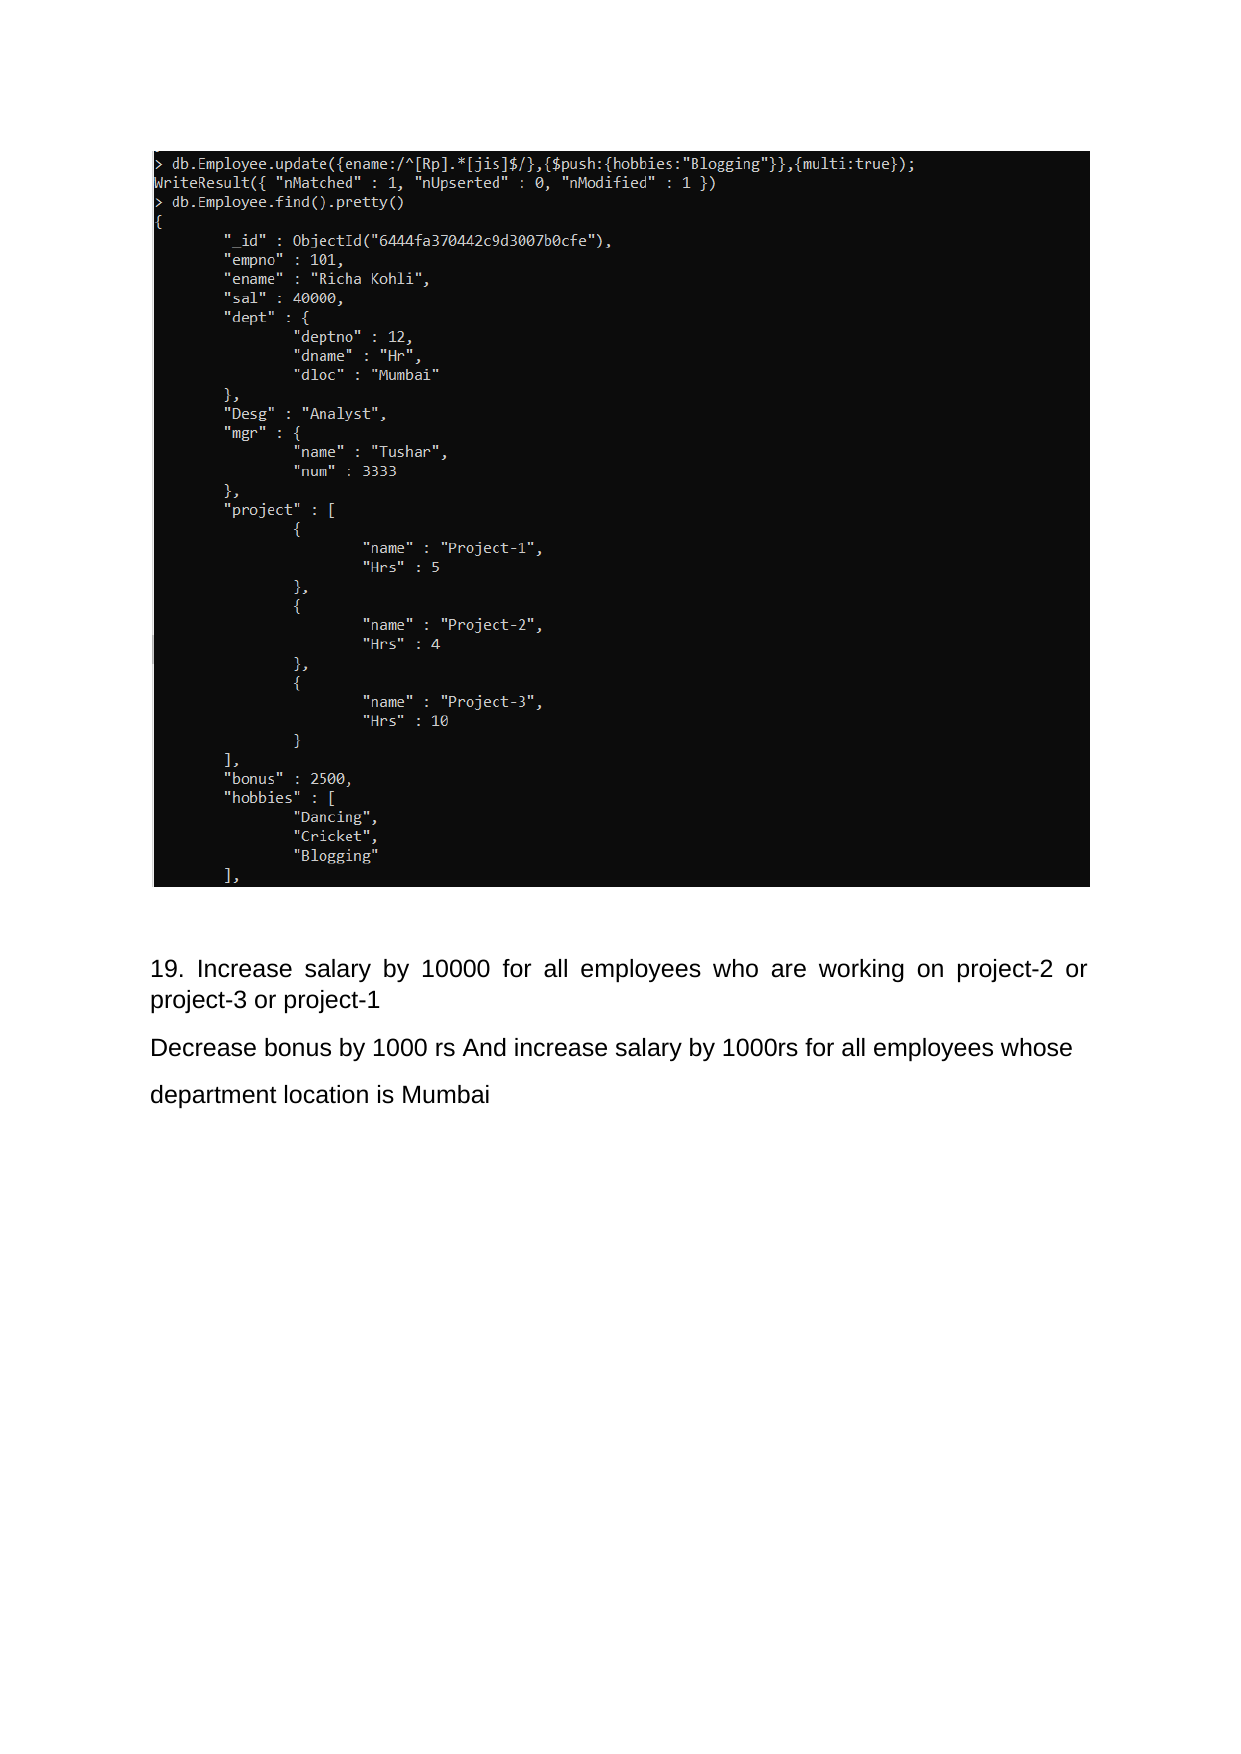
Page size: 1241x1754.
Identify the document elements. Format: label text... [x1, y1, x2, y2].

text department location is Mumbai [150, 1081, 1090, 1109]
text Decrease bonus by 1000 rs And increase salary by 1000rs for all employees whose [150, 1033, 1090, 1062]
picture [150, 150, 1091, 888]
text 19. Increase salary by 10000 for all employees who are working on project-2 or project-3 or project-1 [150, 954, 1090, 1014]
